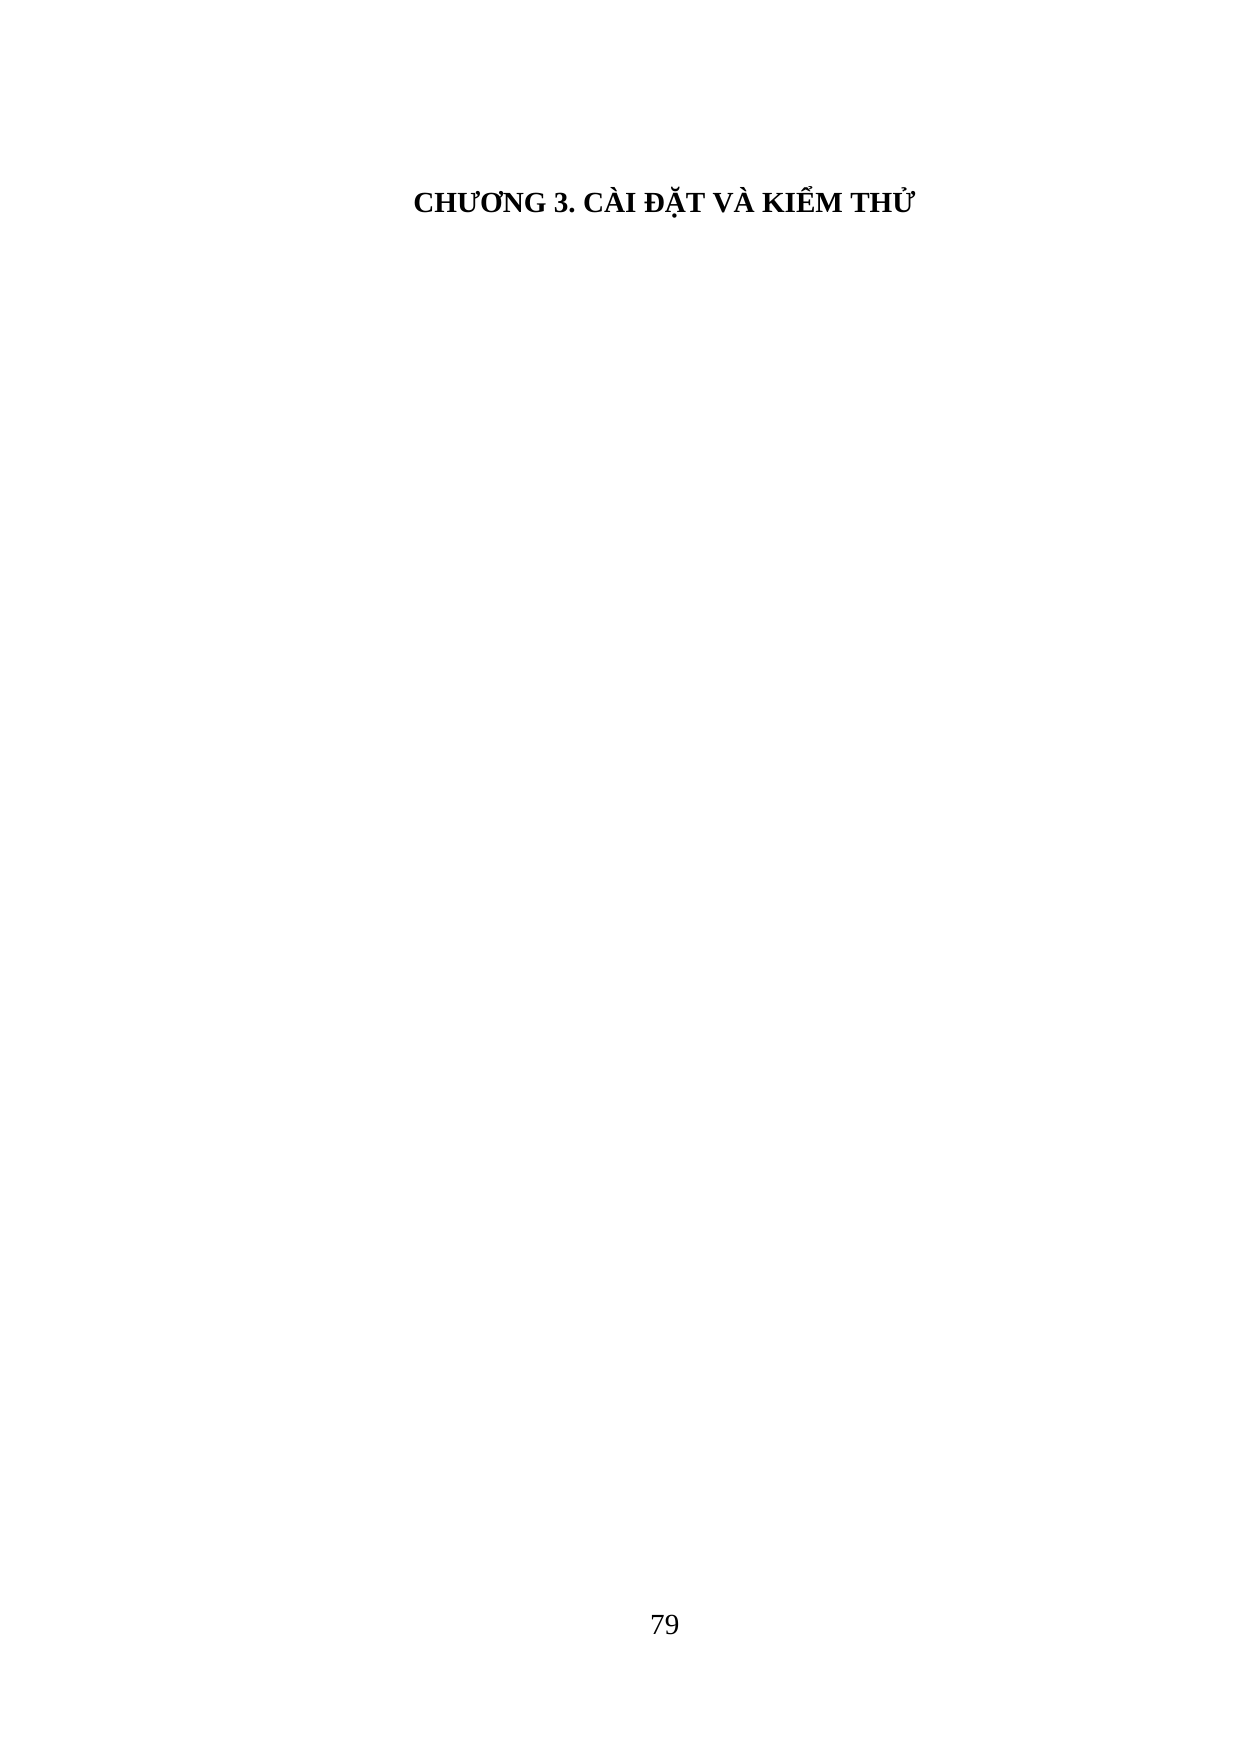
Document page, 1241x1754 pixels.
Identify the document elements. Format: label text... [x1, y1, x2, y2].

subtitle CHƯƠNG 3. CÀI ĐẶT VÀ KIỂM THỬ [207, 185, 1122, 219]
